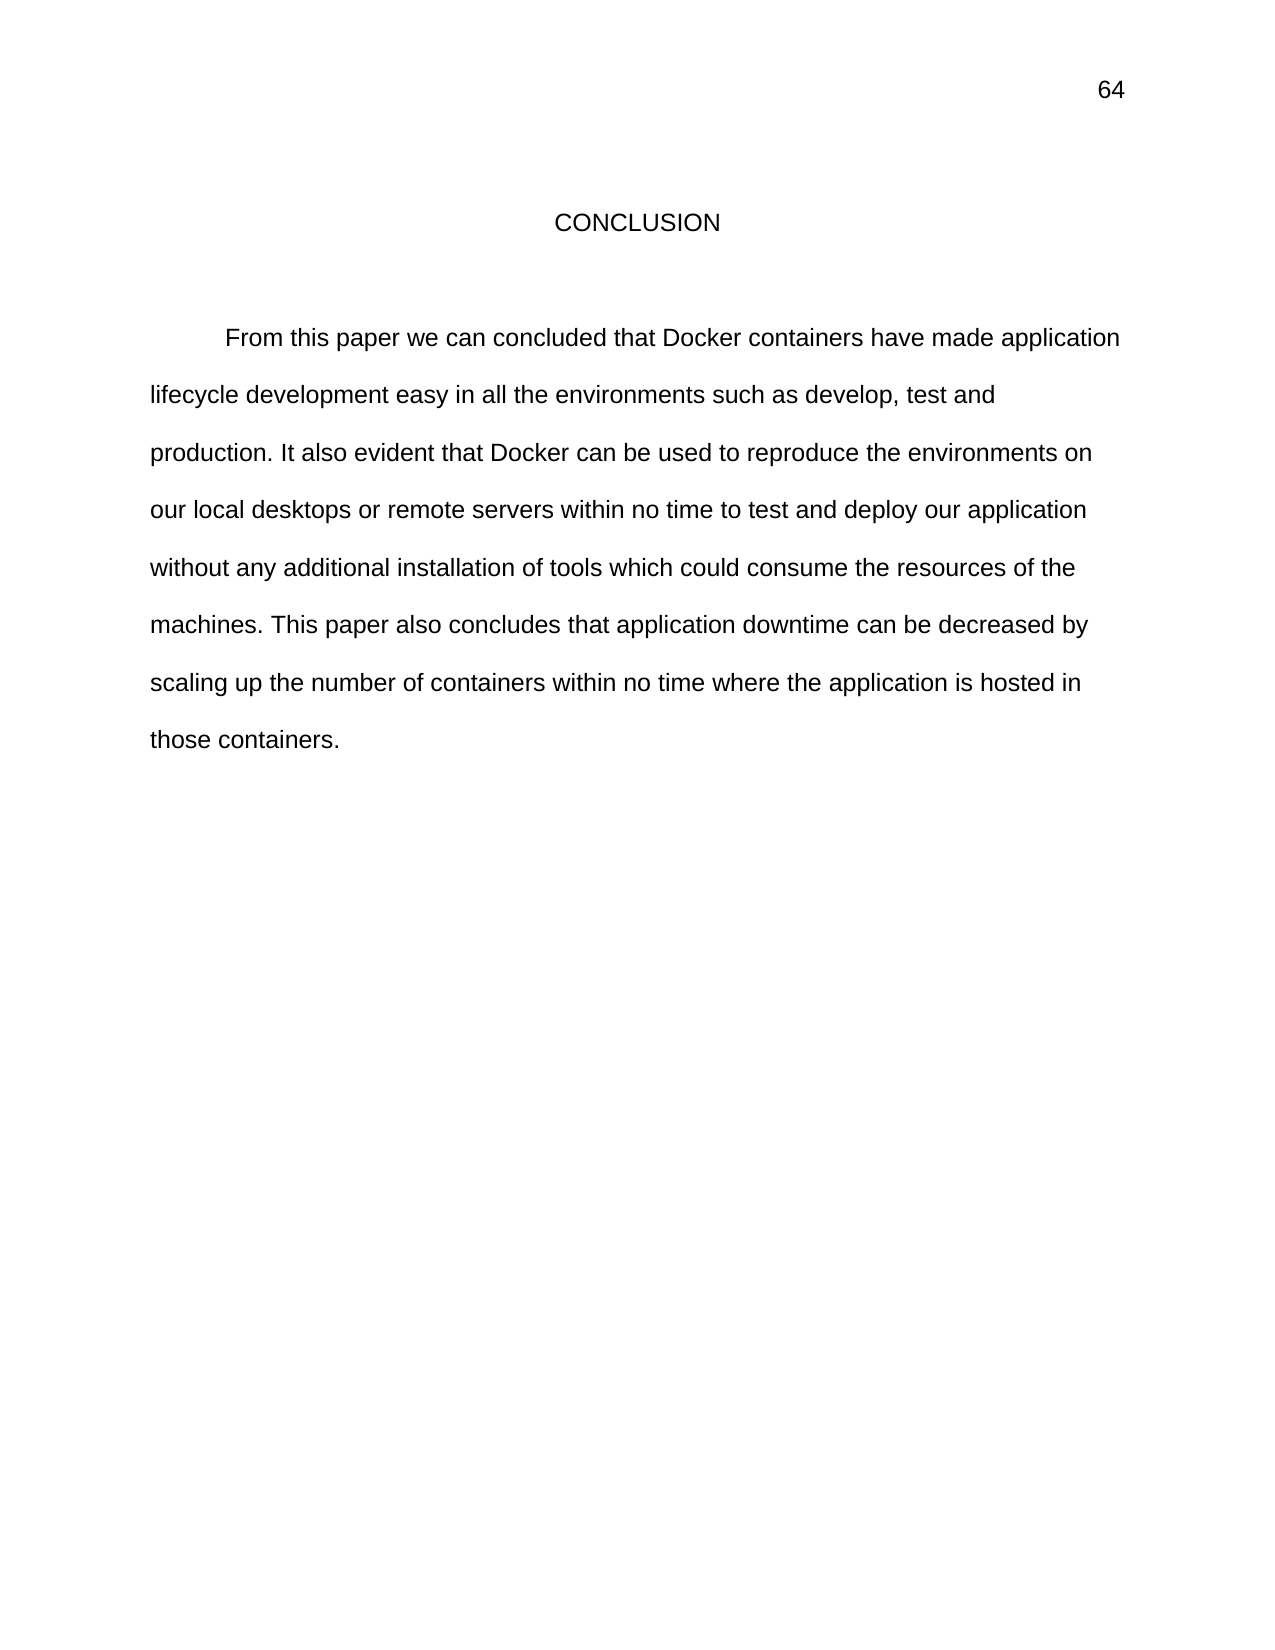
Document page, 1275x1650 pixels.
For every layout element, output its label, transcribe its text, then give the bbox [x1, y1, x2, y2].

text CONCLUSION [150, 207, 1125, 236]
text From this paper we can concluded that Docker containers have made application lifecycle development easy in all the environments such as develop, test and production. It also evident that Docker can be used to reproduce the environments on our local desktops or remote servers within no time to test and deploy our application without any additional installation of tools which could consume the resources of the machines. This paper also concludes that application downtime can be decreased by scaling up the number of containers within no time where the application is hosted in those containers. [150, 322, 1125, 754]
